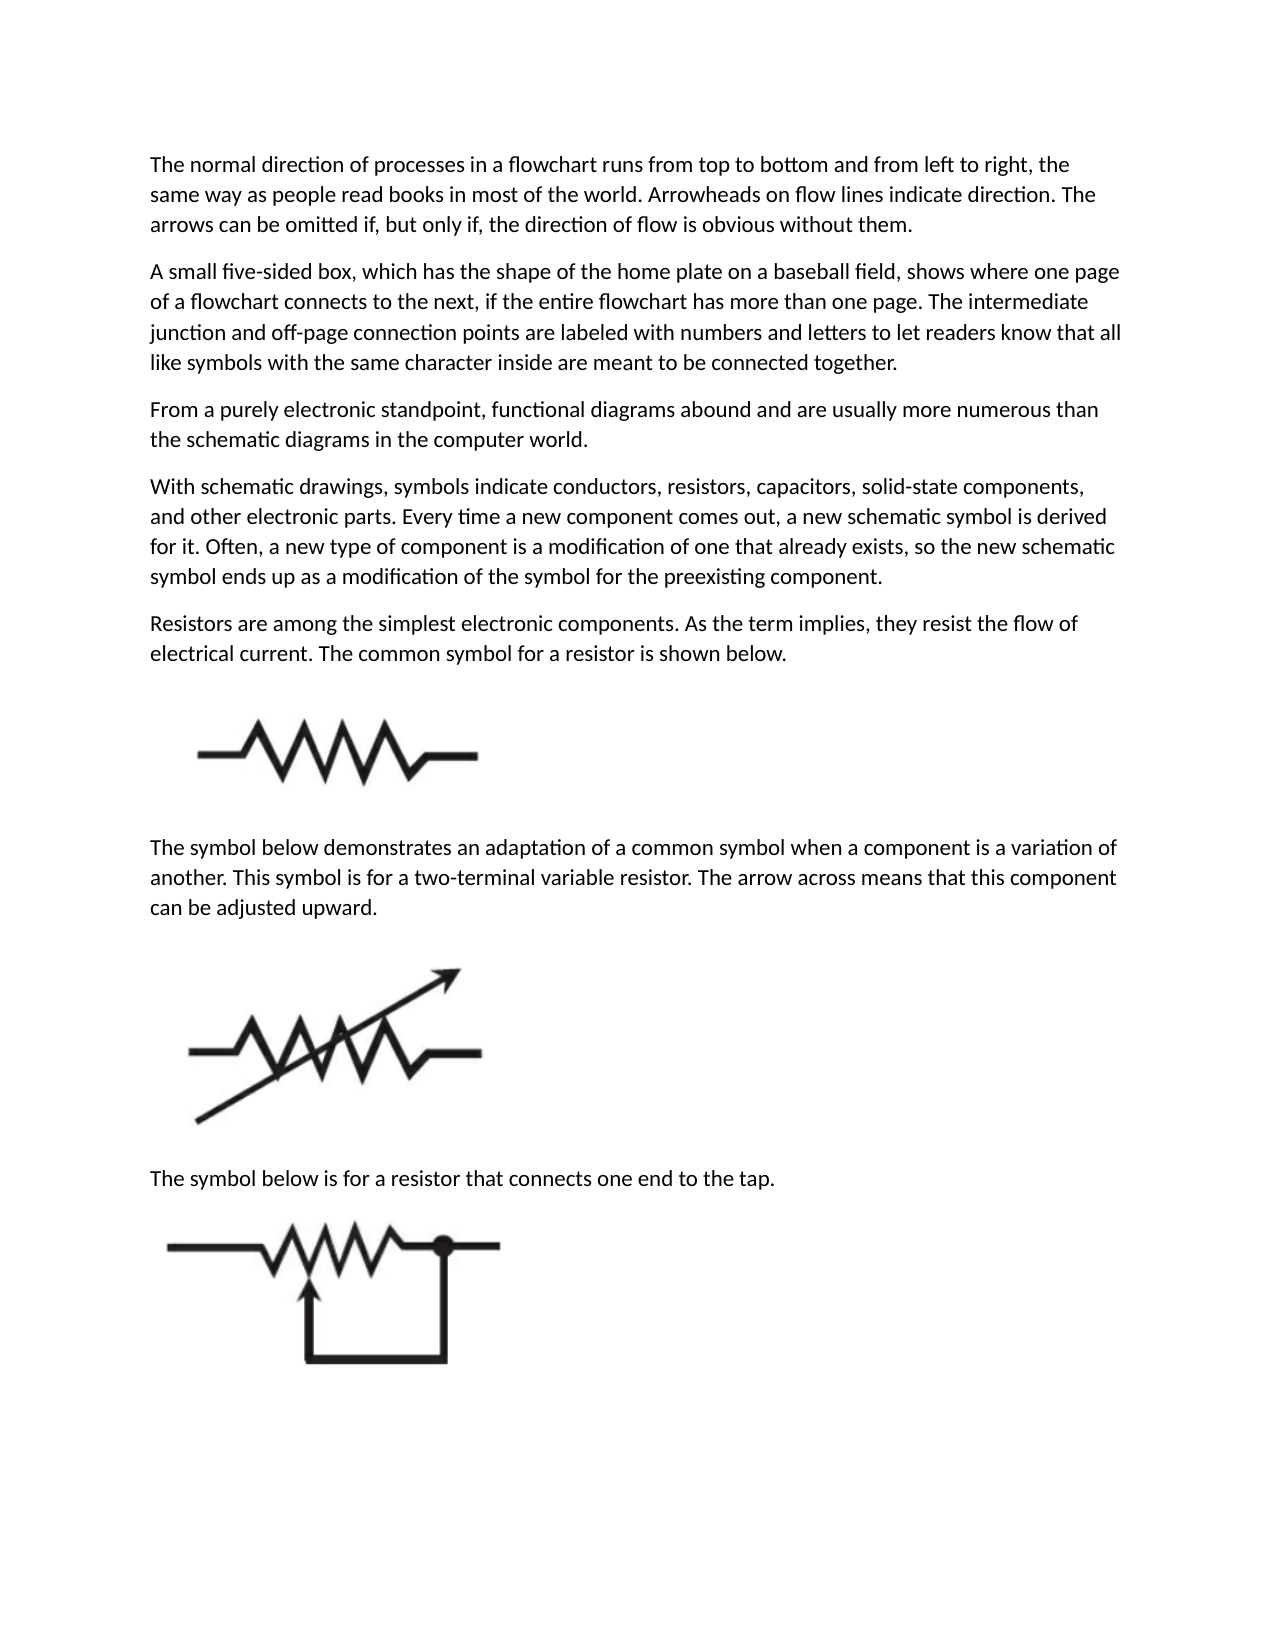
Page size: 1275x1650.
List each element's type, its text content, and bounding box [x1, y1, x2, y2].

text The normal direction of processes in a flowchart runs from top to bottom and from left to right, the same way as people read books in most of the world. Arrowheads on flow lines indicate direction. The arrows can be omitted if, but only if, the direction of flow is obvious without them. [150, 150, 1125, 238]
text From a purely electronic standpoint, functional diagrams abound and are usually more numerous than the schematic diagrams in the computer world. [150, 395, 1125, 453]
text Resistors are among the simplest electronic components. As the term implies, they resist the flow of electrical current. The common symbol for a resistor is shown below. [150, 609, 1125, 668]
text With schematic drawings, symbols indicate conductors, resistors, capacitors, solid-state components, and other electronic parts. Every time a new component comes out, a new schematic symbol is derived for it. Often, a new type of component is a modification of one that already exists, so the new schematic symbol ends up as a modification of the symbol for the preexisting component. [150, 472, 1125, 591]
picture [150, 686, 528, 814]
text A small five-sided box, which has the shape of the home plate on a baseball field, shows where one page of a flowchart connects to the next, if the entire flowchart has more than one page. The intermediate junction and off-page connection points are labeled with numbers and letters to let readers know that all like symbols with the same character inside are meant to be connected together. [150, 257, 1125, 376]
picture [150, 940, 528, 1145]
text The symbol below demonstrates an adaptation of a common symbol when a component is a variation of another. This symbol is for a two-terminal variable resistor. The arrow across means that this component can be adjusted upward. [150, 833, 1125, 921]
picture [150, 1210, 529, 1378]
text The symbol below is for a resistor that connects one end to the tap. [150, 1164, 1125, 1192]
